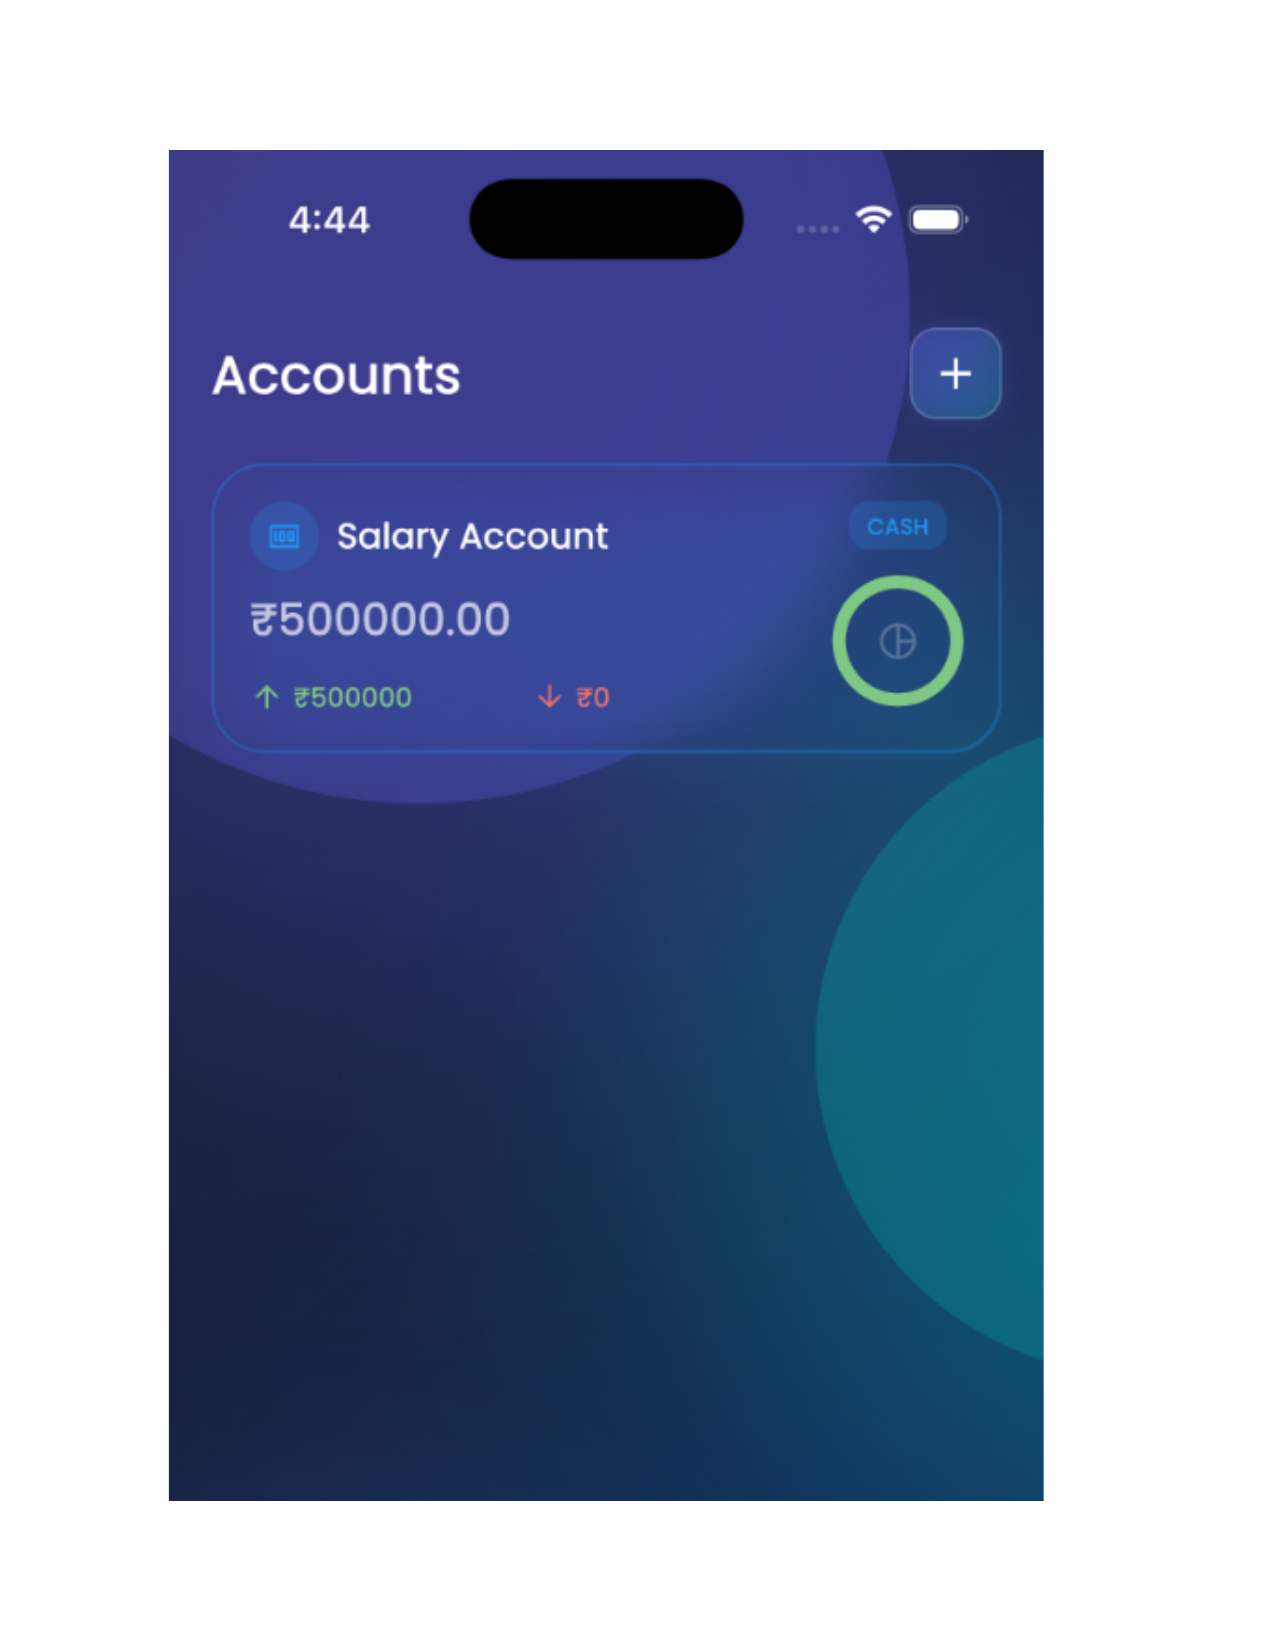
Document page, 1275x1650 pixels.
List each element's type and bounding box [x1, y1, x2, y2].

picture [168, 150, 1044, 1501]
